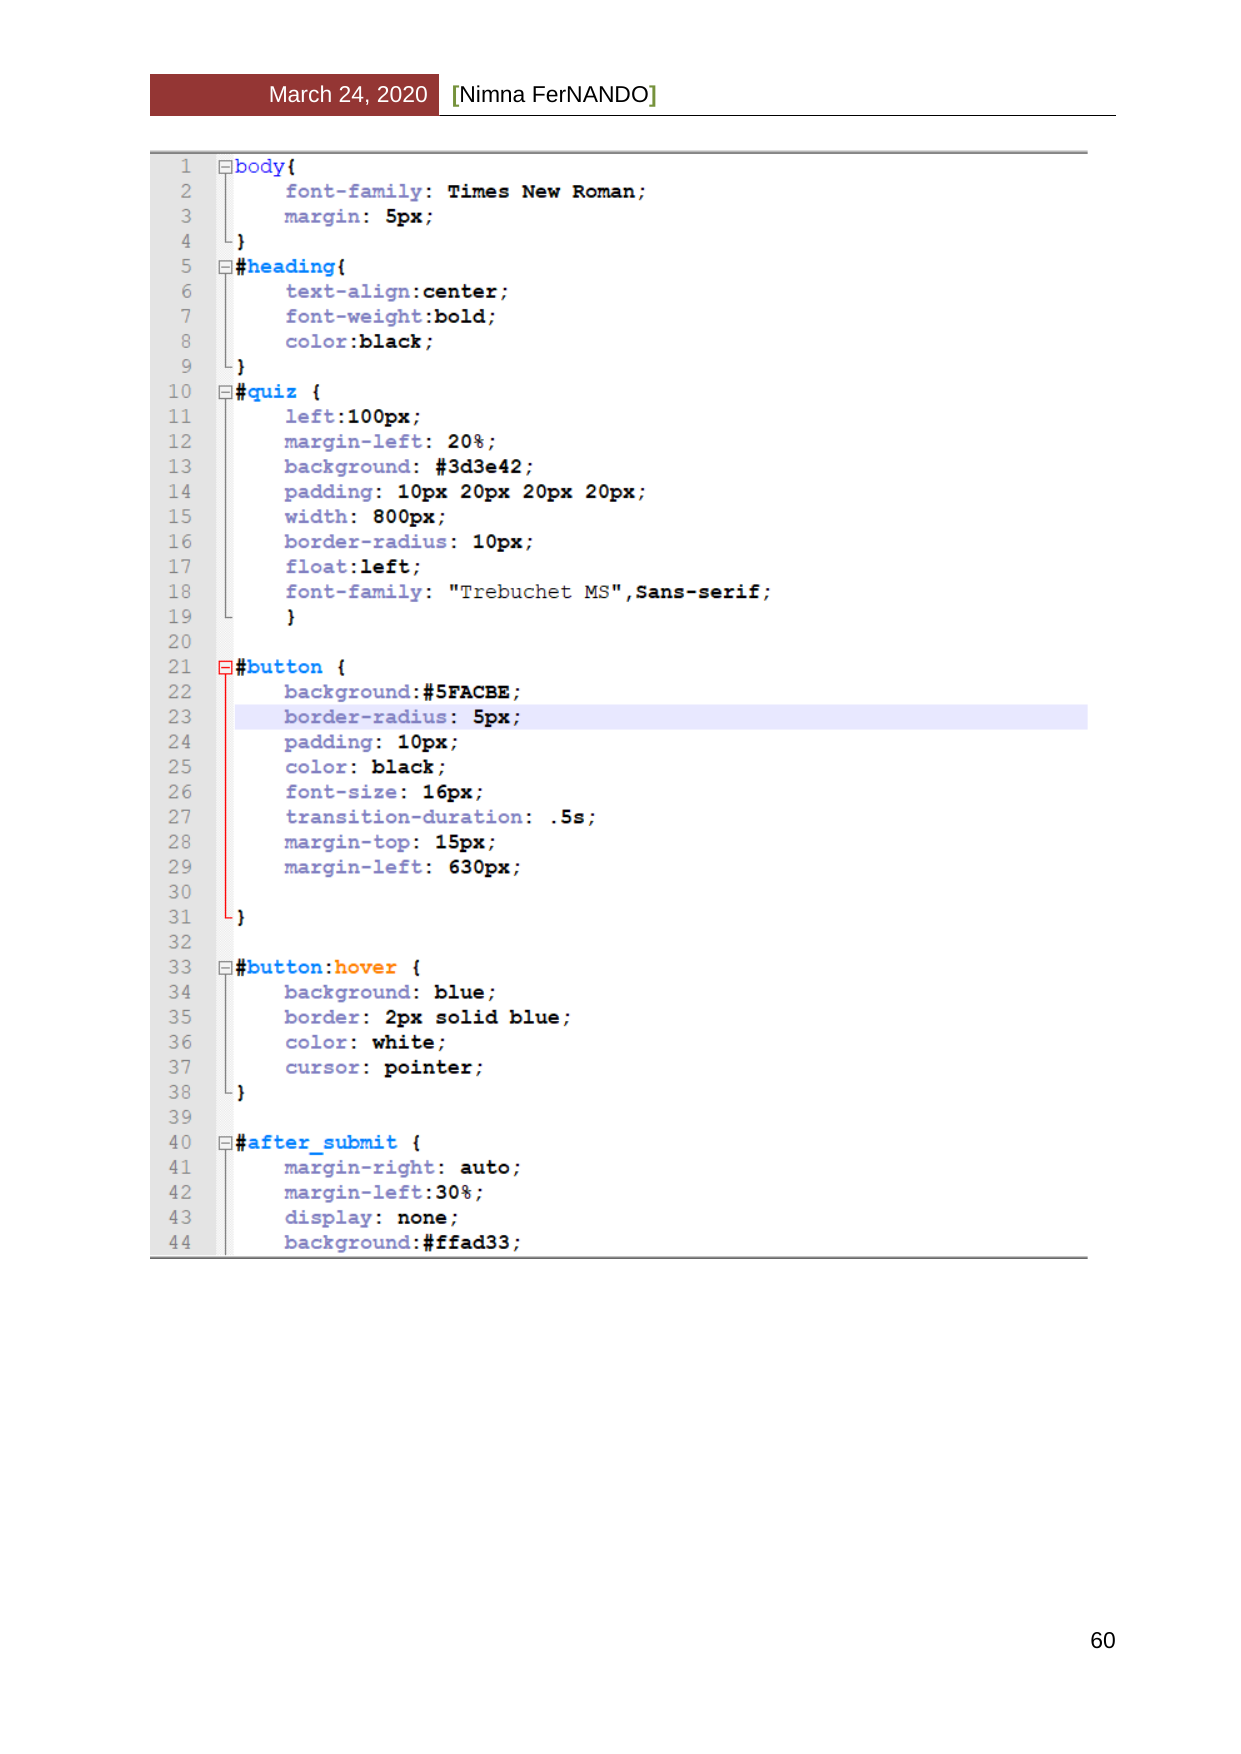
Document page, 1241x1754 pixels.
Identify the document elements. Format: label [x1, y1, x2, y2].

picture [150, 150, 1088, 1259]
